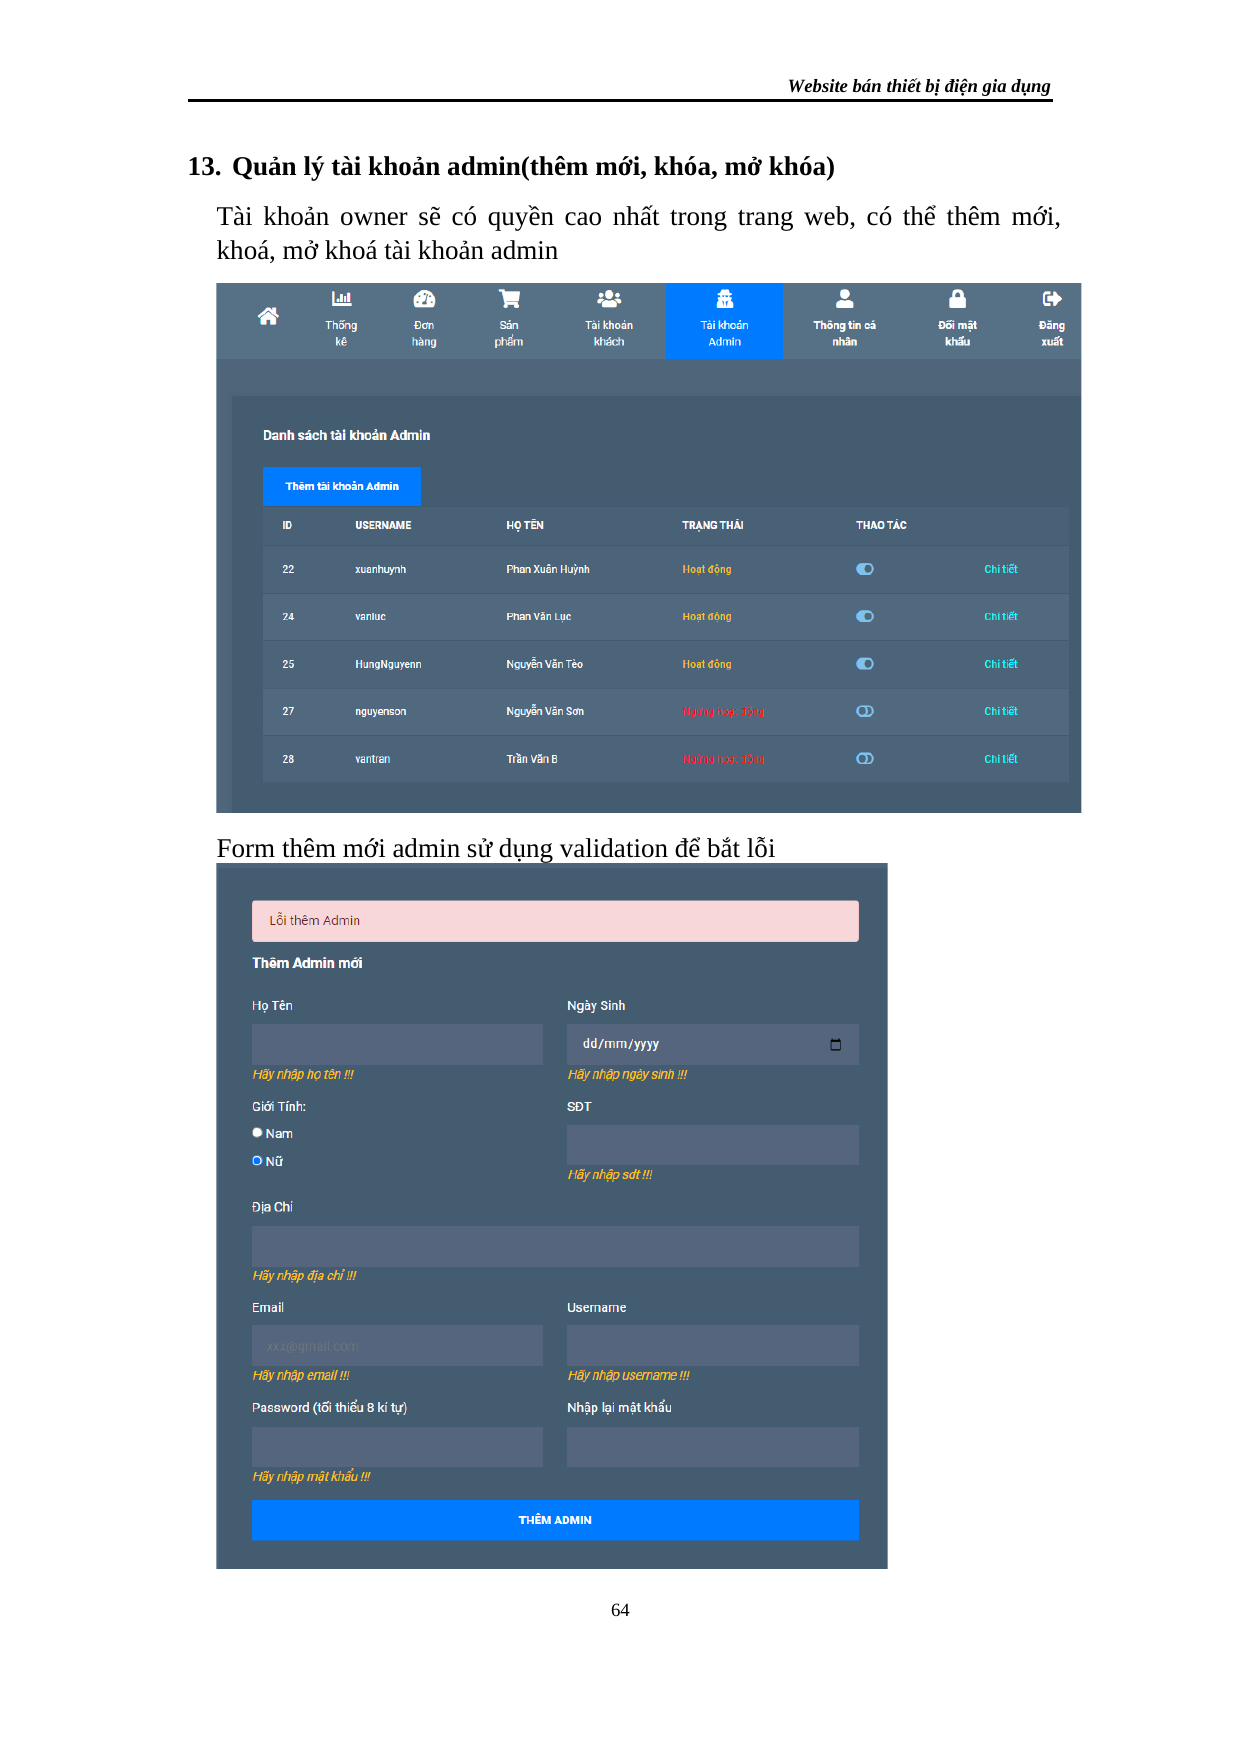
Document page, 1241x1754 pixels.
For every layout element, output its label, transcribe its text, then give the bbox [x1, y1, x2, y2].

picture [216, 283, 1082, 813]
text Form thêm mới admin sử dụng validation để bắt lỗi [216, 832, 1062, 863]
list Tài khoản owner sẽ có quyền cao nhất trong trang web, có thể thêm mới, khoá, mở khoá tài khoản admin [216, 200, 1062, 265]
list Quản lý tài khoản admin(thêm mới, khóa, mở khóa) [187, 150, 1062, 181]
picture [216, 863, 888, 1569]
